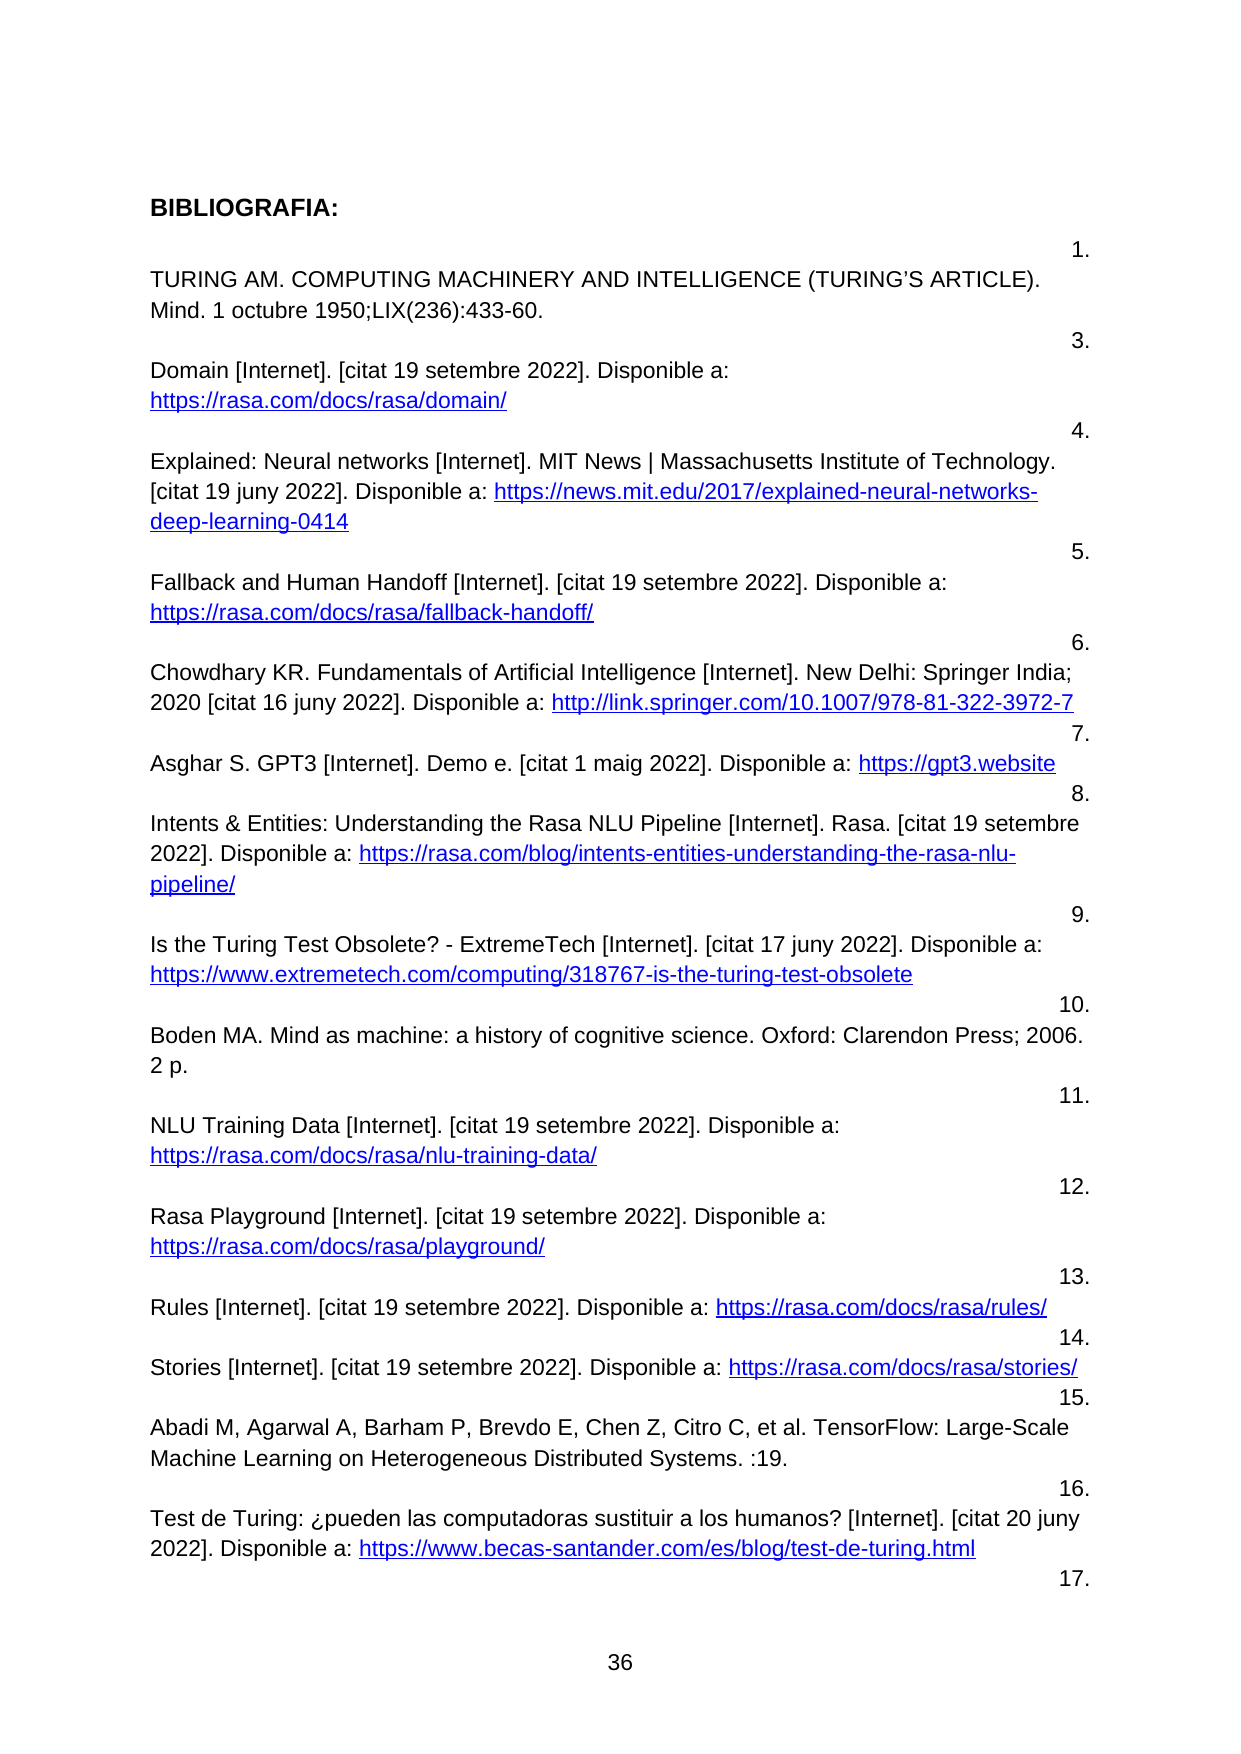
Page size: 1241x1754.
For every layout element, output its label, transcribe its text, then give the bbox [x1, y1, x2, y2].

text Explained: Neural networks [Internet]. MIT News | Massachusetts Institute of Technology. [citat 19 juny 2022]. Disponible a: https://news.mit.edu/2017/explained-neural-networks-deep-learning-0414 [150, 448, 1090, 534]
text Domain [Internet]. [citat 19 setembre 2022]. Disponible a: https://rasa.com/docs/rasa/domain/ [150, 357, 1090, 414]
text NLU Training Data [Internet]. [citat 19 setembre 2022]. Disponible a: https://rasa.com/docs/rasa/nlu-training-data/ [150, 1112, 1090, 1169]
text Rasa Playground [Internet]. [citat 19 setembre 2022]. Disponible a: https://rasa.com/docs/rasa/playground/ [150, 1203, 1090, 1259]
text Test de Turing: ¿pueden las computadoras sustituir a los humanos? [Internet]. [citat 20 juny 2022]. Disponible a: https://www.becas-santander.com/es/blog/test-de-turing.html [150, 1505, 1090, 1562]
text 5. [150, 538, 1090, 565]
text 4. [150, 417, 1090, 444]
text 3. [150, 327, 1090, 353]
text 8. [150, 780, 1090, 806]
text TURING AM. COMPUTING MACHINERY AND INTELLIGENCE (TURING’S ARTICLE). Mind. 1 octubre 1950;LIX(236):433-60. [150, 266, 1090, 323]
text 16. [150, 1475, 1090, 1501]
text 13. [150, 1263, 1090, 1290]
text Intents & Entities: Understanding the Rasa NLU Pipeline [Internet]. Rasa. [citat 19 setembre 2022]. Disponible a: https://rasa.com/blog/intents-entities-understanding-the-rasa-nlu-pipeline/ [150, 810, 1090, 897]
text 1. [150, 236, 1090, 263]
text 10. [150, 991, 1090, 1018]
text Fallback and Human Handoff [Internet]. [citat 19 setembre 2022]. Disponible a: https://rasa.com/docs/rasa/fallback-handoff/ [150, 568, 1090, 625]
text 12. [150, 1173, 1090, 1199]
text 15. [150, 1384, 1090, 1411]
text 6. [150, 629, 1090, 655]
text Abadi M, Agarwal A, Barham P, Brevdo E, Chen Z, Citro C, et al. TensorFlow: Large-Scale Machine Learning on Heterogeneous Distributed Systems. :19. [150, 1414, 1090, 1471]
text 9. [150, 901, 1090, 927]
text Is the Turing Test Obsolete? - ExtremeTech [Internet]. [citat 17 juny 2022]. Disponible a: https://www.extremetech.com/computing/318767-is-the-turing-test-obsolete [150, 931, 1090, 988]
text Asghar S. GPT3 [Internet]. Demo e. [citat 1 maig 2022]. Disponible a: https://gpt3.website [150, 750, 1090, 776]
text BIBLIOGRAFIA: [150, 193, 1090, 222]
text Stories [Internet]. [citat 19 setembre 2022]. Disponible a: https://rasa.com/docs/rasa/stories/ [150, 1354, 1090, 1380]
text 17. [150, 1565, 1090, 1592]
text 7. [150, 719, 1090, 746]
text Boden MA. Mind as machine: a history of cognitive science. Oxford: Clarendon Press; 2006. 2 p. [150, 1022, 1090, 1078]
text 14. [150, 1324, 1090, 1350]
text Rules [Internet]. [citat 19 setembre 2022]. Disponible a: https://rasa.com/docs/rasa/rules/ [150, 1293, 1090, 1320]
text 11. [150, 1082, 1090, 1108]
text Chowdhary KR. Fundamentals of Artificial Intelligence [Internet]. New Delhi: Springer India; 2020 [citat 16 juny 2022]. Disponible a: http://link.springer.com/10.1007/978-81-322-3972-7 [150, 659, 1090, 716]
